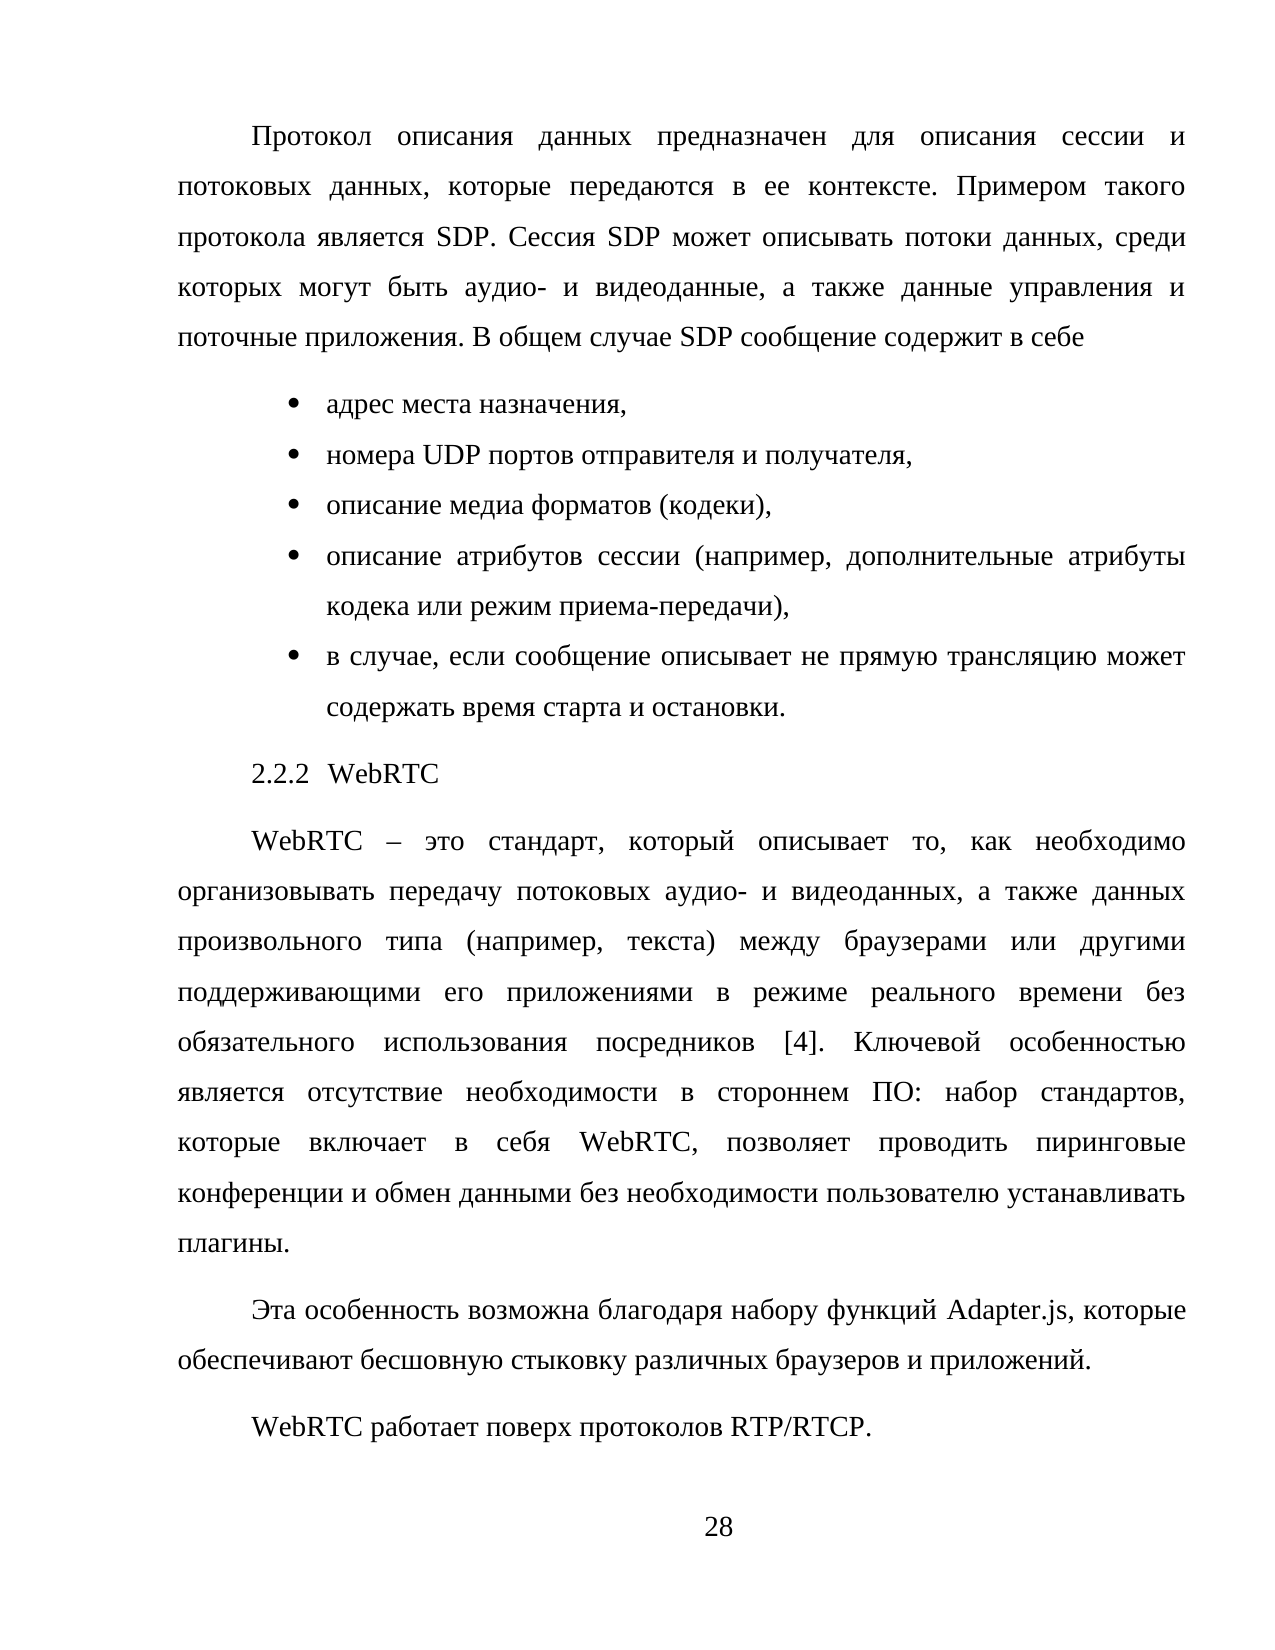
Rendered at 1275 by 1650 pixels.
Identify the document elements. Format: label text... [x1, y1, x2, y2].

text Эта особенность возможна благодаря набору функций Adapter.js, которые обеспечивают бесшовную стыковку различных браузеров и приложений. [177, 1292, 1186, 1376]
list в случае, если сообщение описывает не прямую трансляцию может содержать время старта и остановки. [288, 638, 1186, 722]
text WebRTC работает поверх протоколов RTP/RTCP. [177, 1409, 1186, 1443]
text Протокол описания данных предназначен для описания сессии и потоковых данных, которые передаются в ее контексте. Примером такого протокола является SDP. Сессия SDP может описывать потоки данных, среди которых могут быть аудио- и видеоданные, а также данные управления и поточные приложения. В общем случае SDP сообщение содержит в себе [177, 118, 1186, 353]
list адрес места назначения, [288, 386, 1186, 420]
list номера UDP портов отправителя и получателя, [288, 437, 1186, 470]
text WebRTC – это стандарт, который описывает то, как необходимо организовывать передачу потоковых аудио- и видеоданных, а также данных произвольного типа (например, текста) между браузерами или другими поддерживающими его приложениями в режиме реального времени без обязательного использования посредников [4]. Ключевой особенностью является отсутствие необходимости в стороннем ПО: набор стандартов, которые включает в себя WebRTC, позволяет проводить пиринговые конференции и обмен данными без необходимости пользователю устанавливать плагины. [177, 823, 1186, 1259]
list описание медиа форматов (кодеки), [288, 487, 1186, 521]
list описание атрибутов сессии (например, дополнительные атрибуты кодека или режим приема-передачи), [288, 538, 1186, 622]
text 2.2.2 WebRTC [177, 756, 1186, 789]
